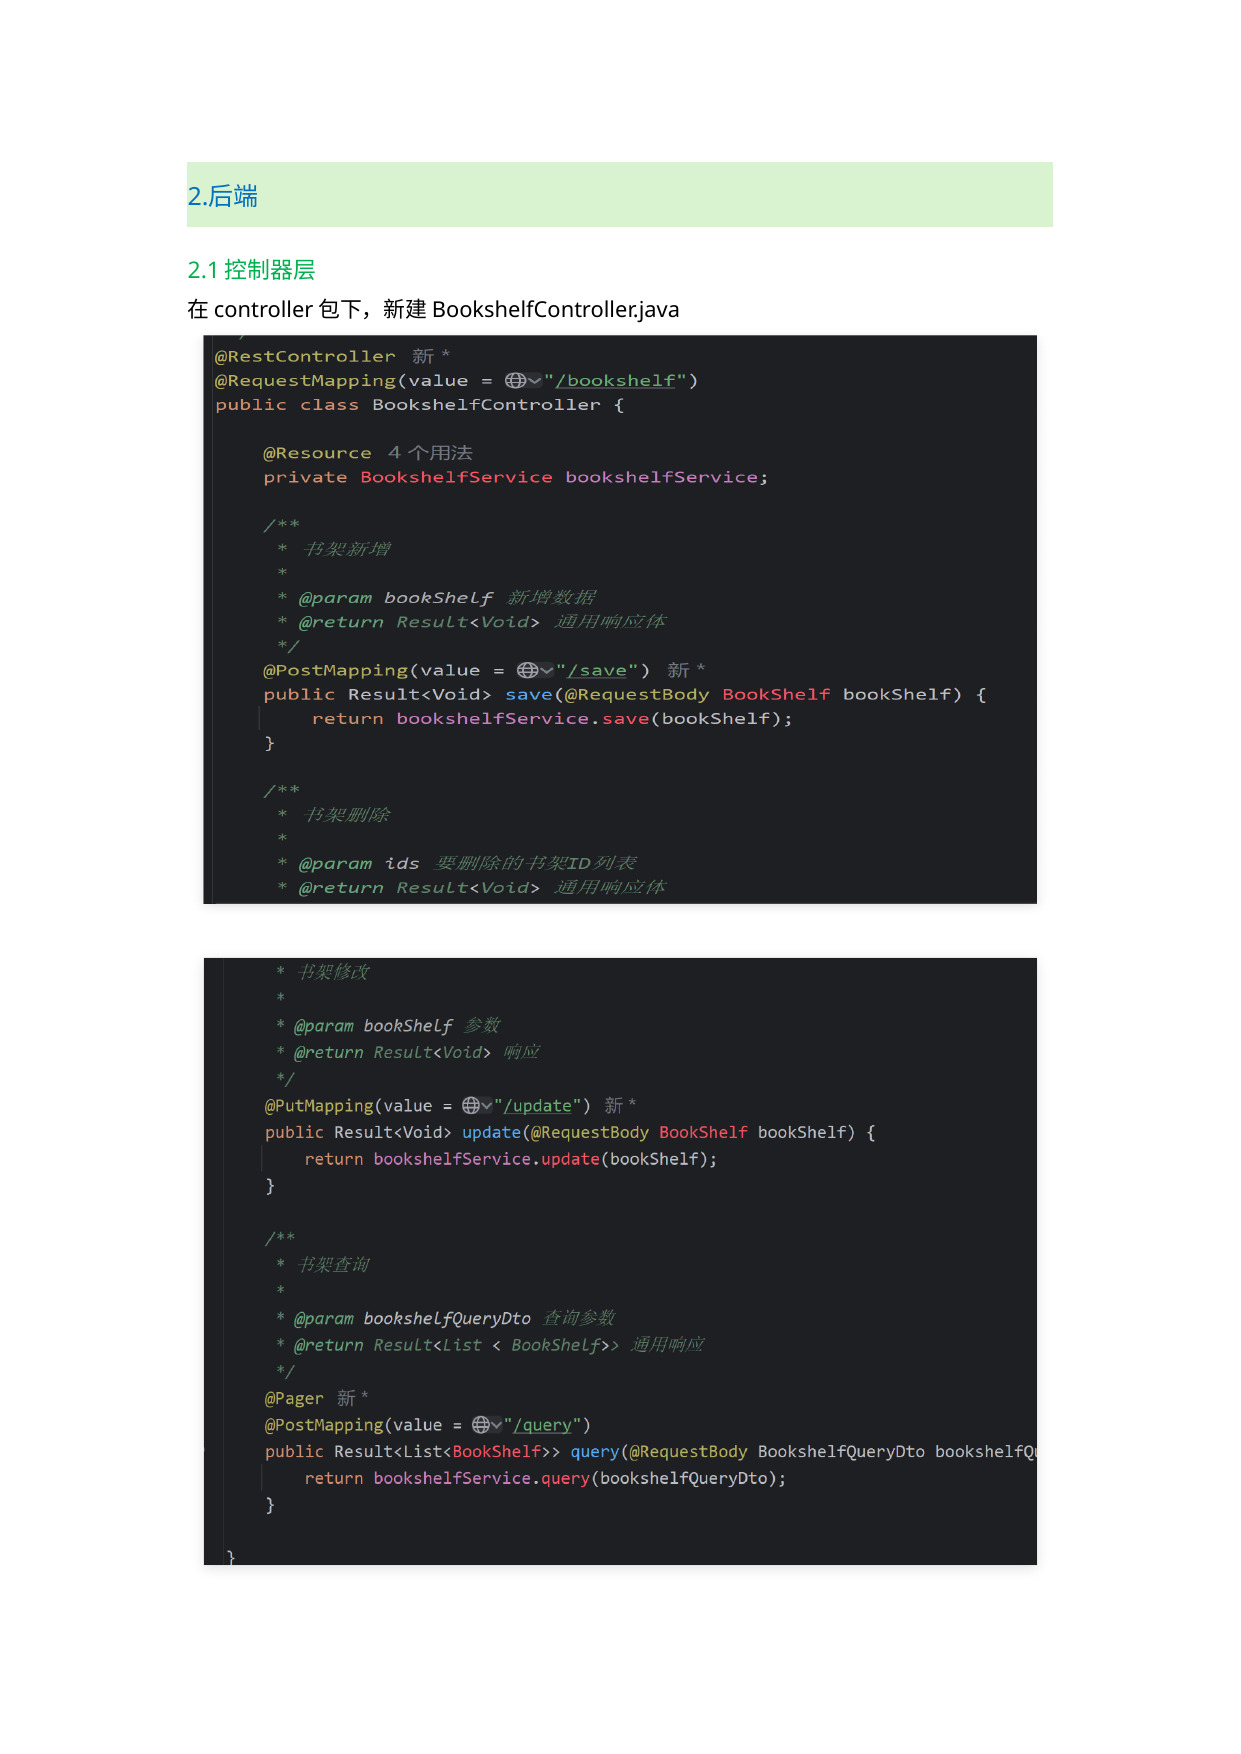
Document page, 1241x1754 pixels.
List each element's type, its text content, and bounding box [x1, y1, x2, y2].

subtitle 2.后端 [187, 162, 1053, 227]
text 在controller包下，新建BookshelfController.java [187, 292, 1053, 324]
subtitle 2.1控制器层 [187, 252, 1053, 285]
picture [187, 324, 1053, 916]
picture [187, 941, 1053, 1581]
